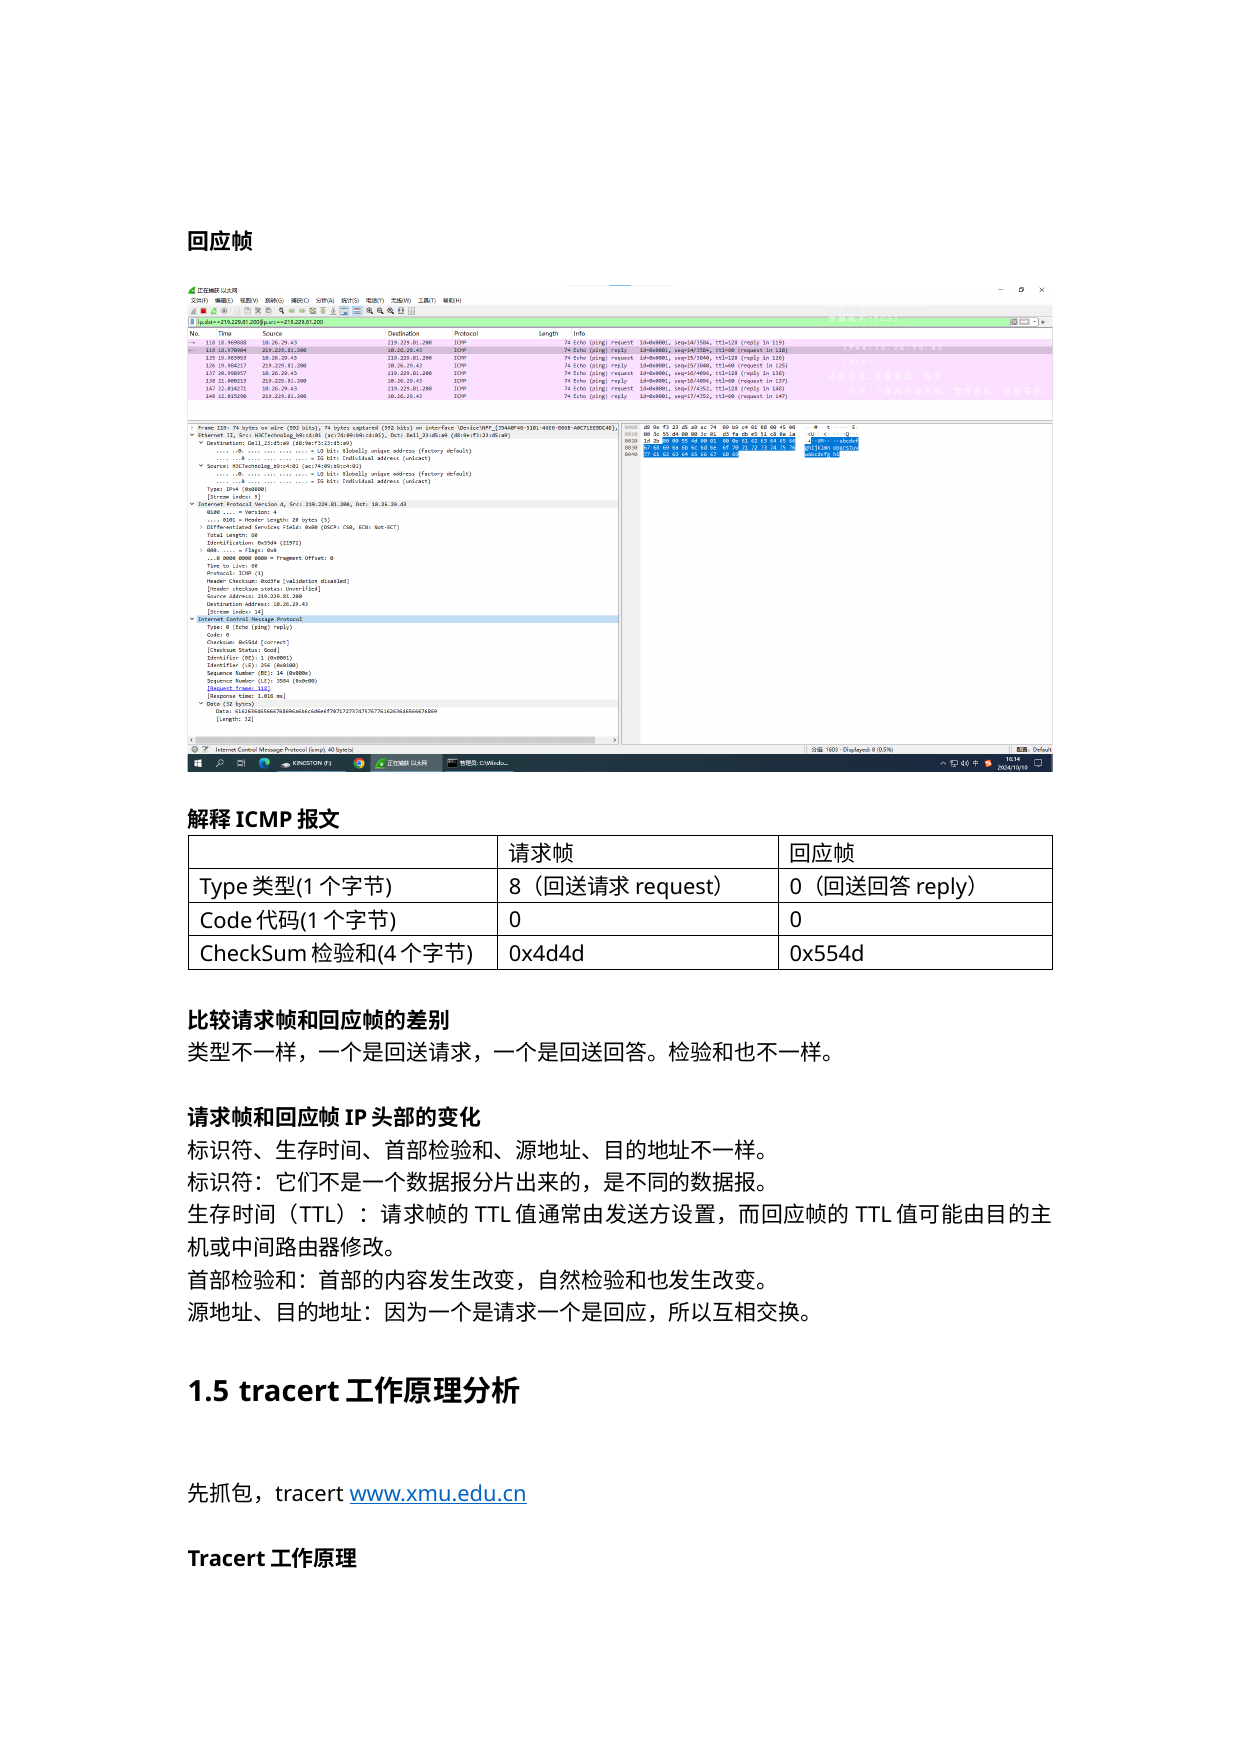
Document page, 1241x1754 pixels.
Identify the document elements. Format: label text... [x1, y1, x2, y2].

text Tracert工作原理 [187, 1540, 1053, 1573]
table_cell 0 [779, 903, 1052, 935]
picture [187, 285, 1053, 772]
text 比较请求帧和回应帧的差别 [187, 1002, 1053, 1035]
text 请求帧和回应帧IP头部的变化 [187, 1100, 1053, 1132]
table_cell 0x4d4d [498, 936, 778, 969]
text 标识符：它们不是一个数据报分片出来的，是不同的数据报。 [187, 1165, 1053, 1197]
table_cell Code代码(1个字节) [189, 903, 497, 935]
text 解释ICMP报文 [187, 802, 1053, 834]
text 类型不一样，一个是回送请求，一个是回送回答。检验和也不一样。 [187, 1035, 1053, 1067]
table_cell 0x554d [779, 936, 1052, 969]
text 首部检验和：首部的内容发生改变，自然检验和也发生改变。 [187, 1262, 1053, 1295]
table_cell 0（回送回答reply） [779, 869, 1052, 902]
text 先抓包，tracert www.xmu.edu.cn [187, 1475, 1053, 1508]
text 回应帧 [187, 224, 1053, 256]
text 标识符、生存时间、首部检验和、源地址、目的地址不一样。 [187, 1132, 1053, 1165]
table_cell Type类型(1个字节) [189, 869, 497, 902]
table_cell 8（回送请求request） [498, 869, 778, 902]
table_header [189, 836, 497, 868]
table_header 请求帧 [498, 836, 778, 868]
text 生存时间（TTL）：请求帧的TTL值通常由发送方设置，而回应帧的TTL值可能由目的主机或中间路由器修改。 [187, 1197, 1053, 1262]
table_header 回应帧 [779, 836, 1052, 868]
text 源地址、目的地址：因为一个是请求一个是回应，所以互相交换。 [187, 1295, 1053, 1327]
subtitle tracert工作原理分析 [187, 1356, 1053, 1421]
table_cell 0 [498, 903, 778, 935]
table_cell CheckSum检验和(4个字节) [189, 936, 497, 969]
